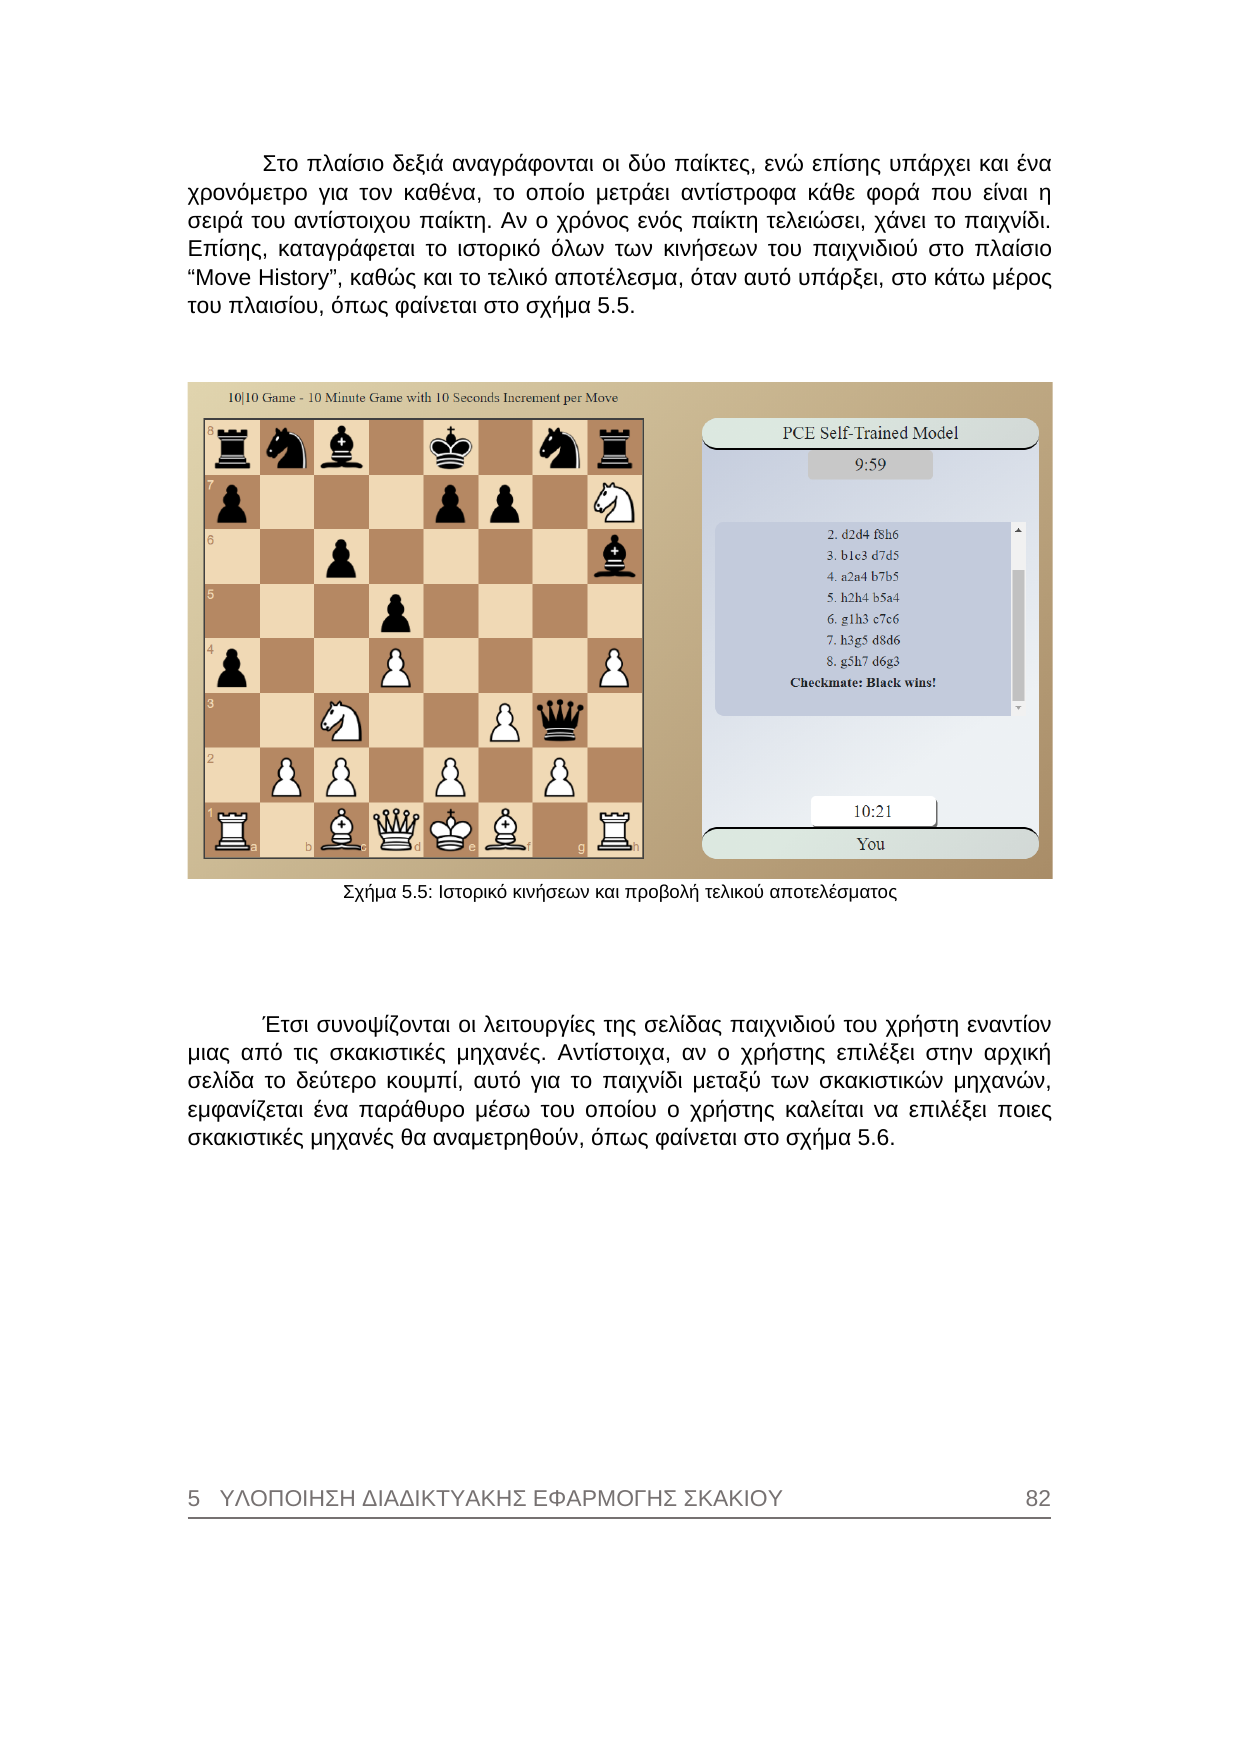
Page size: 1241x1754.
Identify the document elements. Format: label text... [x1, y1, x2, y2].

picture [187, 382, 1053, 879]
text 5 ΥΛΟΠΟΙΗΣΗ ΔΙΑΔΙΚΤΥΑΚΗΣ ΕΦΑΡΜΟΓΗΣ ΣΚΑΚΙΟΥ 82 [187, 1485, 1053, 1521]
text Σχήμα 5.5: Ιστορικό κινήσεων και προβολή τελικού αποτελέσματος [187, 879, 1053, 902]
text Στο πλαίσιο δεξιά αναγράφονται οι δύο παίκτες, ενώ επίσης υπάρχει και ένα χρονόμετρο για τον καθένα, το οποίο μετράει αντίστροφα κάθε φορά που είναι η σειρά του αντίστοιχου παίκτη. Αν ο χρόνος ενός παίκτη τελειώσει, χάνει το παιχνίδι. Επίσης, καταγράφεται το ιστορικό όλων των κινήσεων του παιχνιδιού στο πλαίσιο “Move History”, καθώς και το τελικό αποτέλεσμα, όταν αυτό υπάρξει, στο κάτω μέρος του πλαισίου, όπως φαίνεται στο σχήμα 5.5. [187, 150, 1053, 318]
text Έτσι συνοψίζονται οι λειτουργίες της σελίδας παιχνιδιού του χρήστη εναντίον μιας από τις σκακιστικές μηχανές. Αντίστοιχα, αν ο χρήστης επιλέξει στην αρχική σελίδα το δεύτερο κουμπί, αυτό για το παιχνίδι μεταξύ των σκακιστικών μηχανών, εμφανίζεται ένα παράθυρο μέσω του οποίου ο χρήστης καλείται να επιλέξει ποιες σκακιστικές μηχανές θα αναμετρηθούν, όπως φαίνεται στο σχήμα 5.6. [187, 1011, 1053, 1151]
